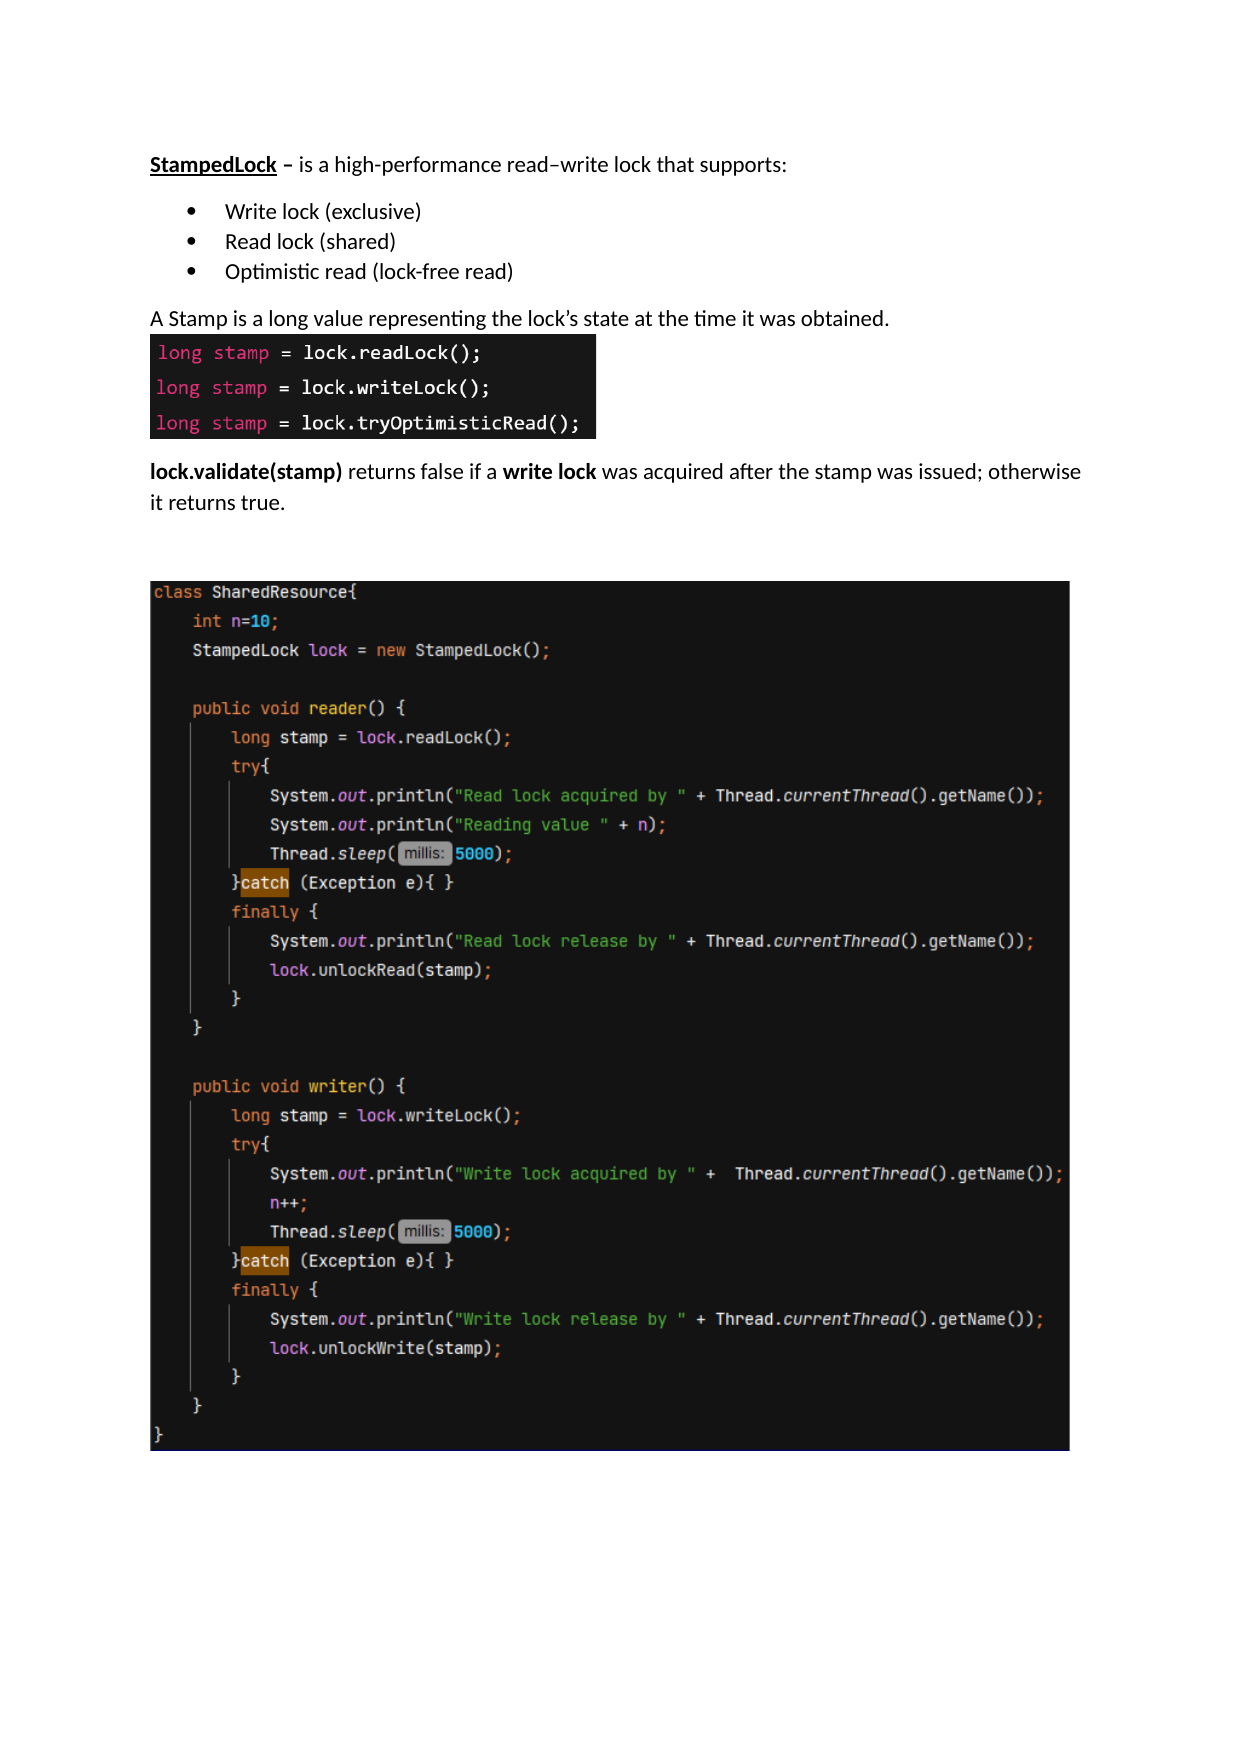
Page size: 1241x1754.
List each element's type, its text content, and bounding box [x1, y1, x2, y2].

text lock.validate(stamp) returns false if a write lock was acquired after the stamp was issued; otherwise it returns true. [150, 457, 1090, 516]
list Write lock (exclusive) [187, 197, 1090, 225]
list Optimistic read (lock-free read) [187, 257, 1090, 285]
picture [150, 581, 1070, 1451]
picture [150, 334, 597, 439]
list Read lock (shared) [187, 227, 1090, 255]
text StampedLock – is a high-performance read–write lock that supports: [150, 150, 1090, 178]
